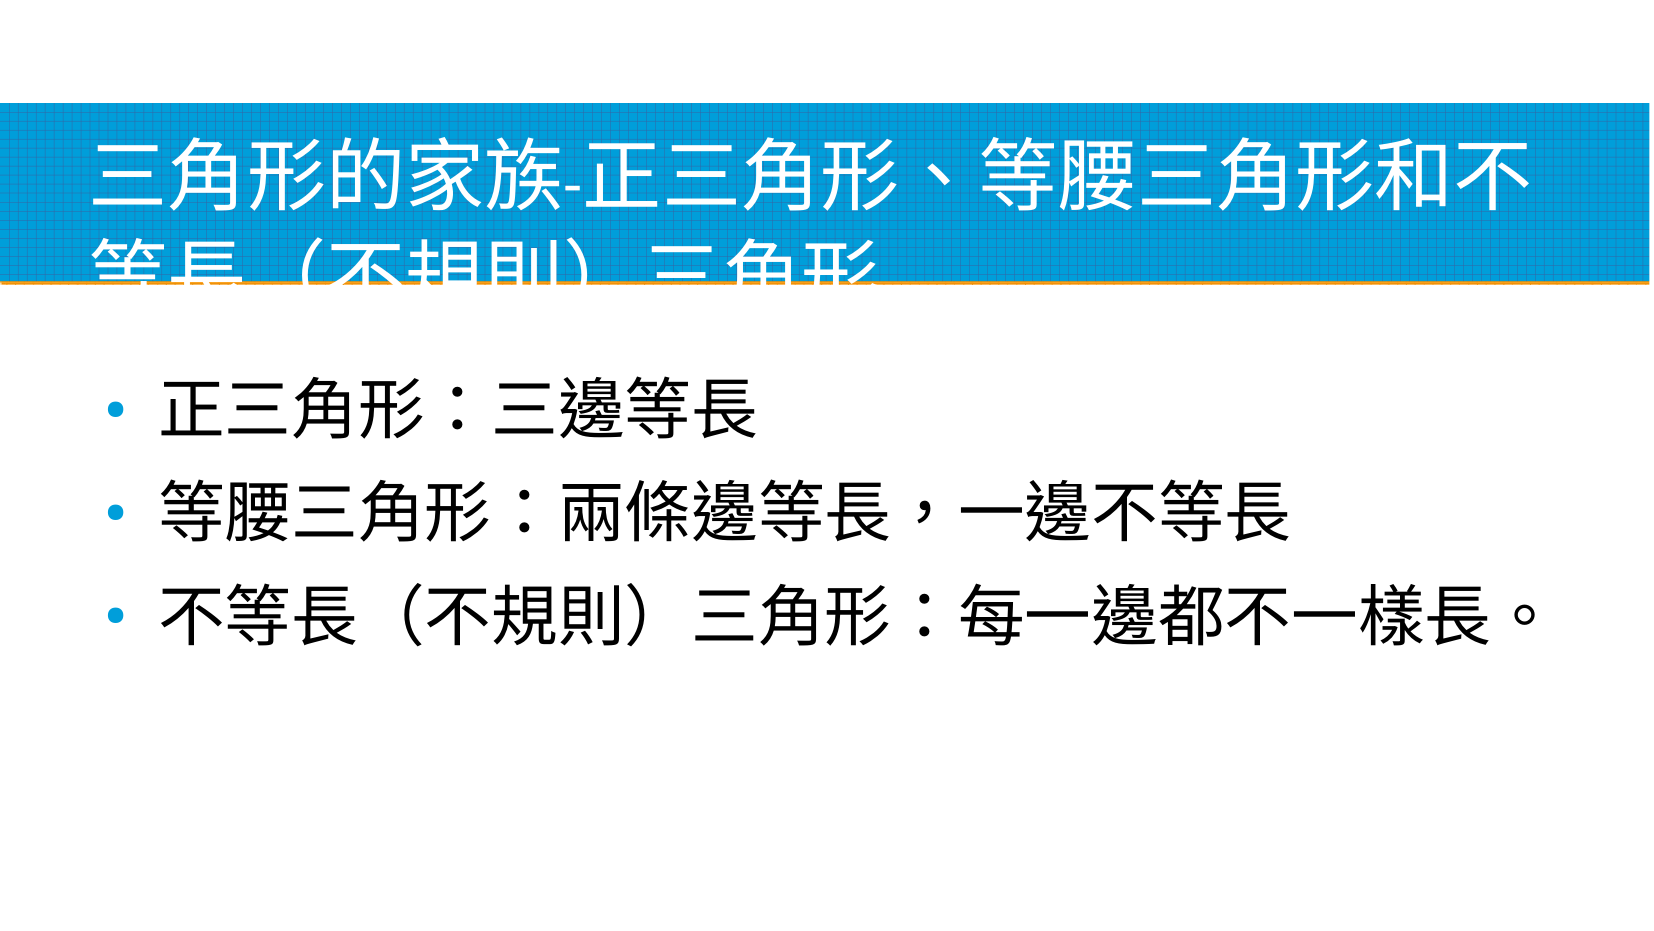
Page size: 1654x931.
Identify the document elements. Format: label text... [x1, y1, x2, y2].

list 等腰三角形：兩條邊等長，一邊不等長 [105, 459, 1557, 556]
list 不等長（不規則）三角形：每一邊都不一樣長。 [105, 563, 1557, 659]
list 正三角形：三邊等長 [105, 356, 1557, 453]
picture [0, 0, 1654, 930]
subtitle 三角形的家族-正三角形、等腰三角形和不等長（不規則）三角形 [88, 122, 1557, 328]
